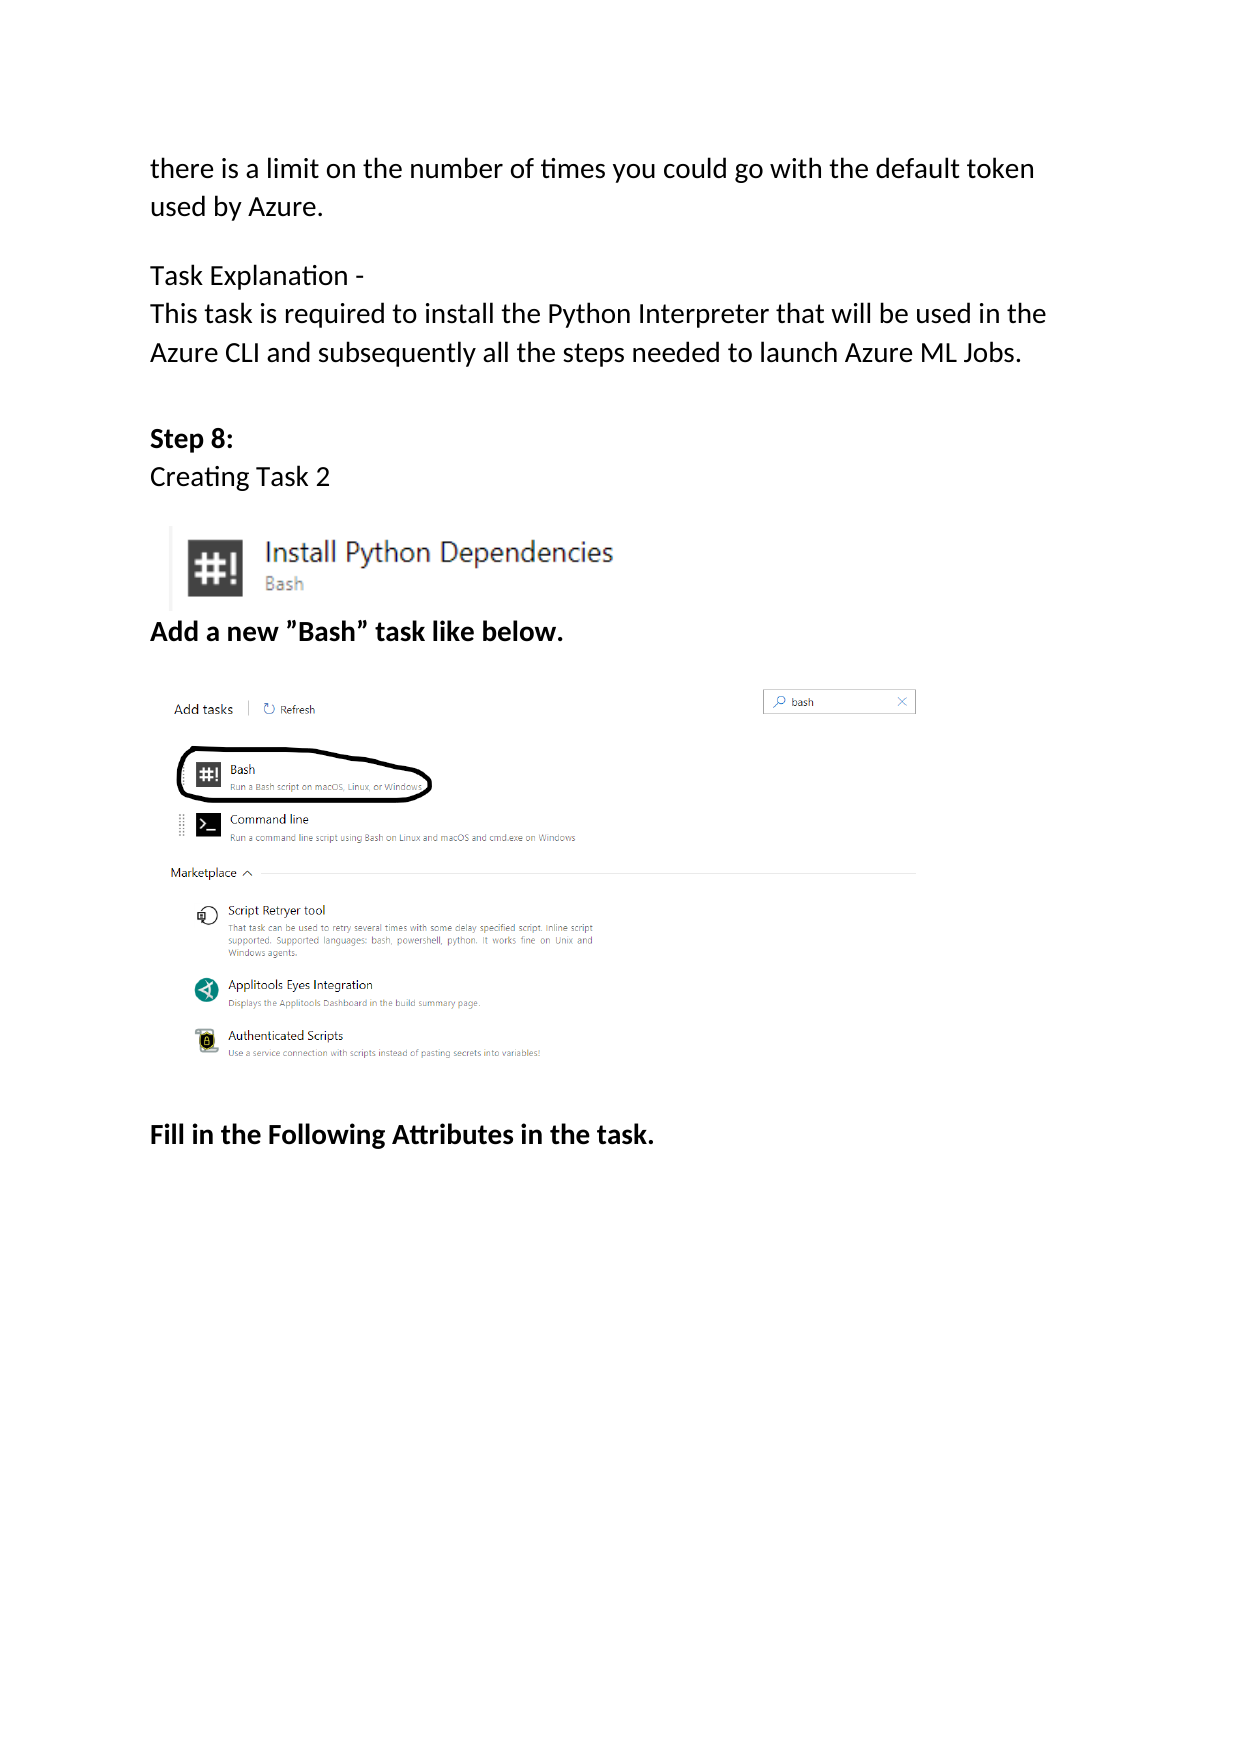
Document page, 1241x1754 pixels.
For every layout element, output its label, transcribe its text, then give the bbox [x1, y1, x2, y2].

text Step 8: Creating Task 2 Add a new ”Bash” task like below. Fill in the Following Attributes in the task. Task Explanation - This task is needed to install all the necessary libraries such as azure CLI and azure ml SDK. Using these libraries, we will launch the training jobs. [150, 389, 1090, 1182]
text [150, 150, 1090, 369]
